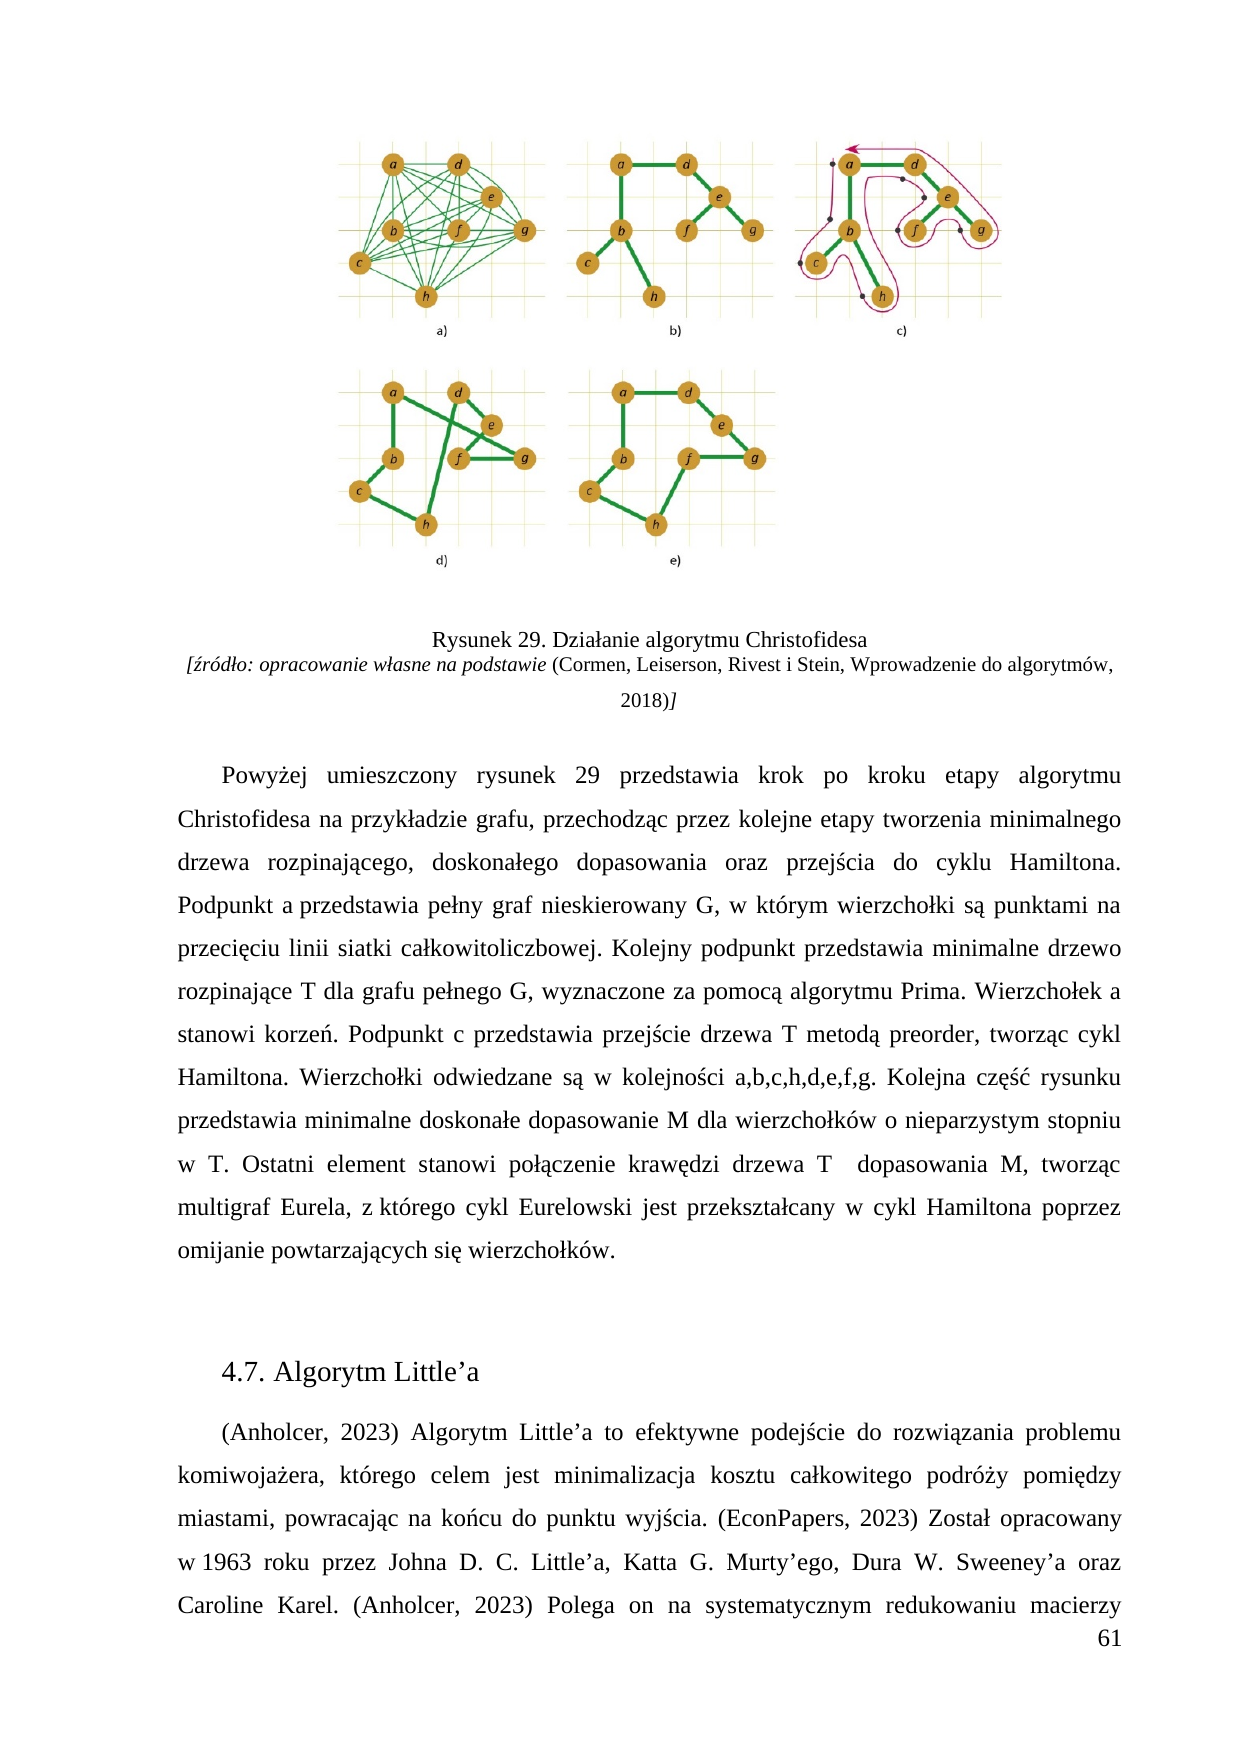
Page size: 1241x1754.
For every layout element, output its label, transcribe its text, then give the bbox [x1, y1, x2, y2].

text [źródło: opracowanie własne na podstawie] [177, 652, 1122, 712]
picture [314, 118, 1029, 595]
text Powyżej umieszczony rysunek 29 przedstawia krok po kroku etapy algorytmu Christofidesa na przykładzie grafu, przechodząc przez kolejne etapy tworzenia minimalnego drzewa rozpinającego, doskonałego dopasowania oraz przejścia do cyklu Hamiltona. Podpunkt a przedstawia pełny graf nieskierowany G, w którym wierzchołki są punktami na przecięciu linii siatki całkowitoliczbowej. Kolejny podpunkt przedstawia minimalne drzewo rozpinające T dla grafu pełnego G, wyznaczone za pomocą algorytmu Prima. Wierzchołek a stanowi korzeń. Podpunkt c przedstawia przejście drzewa T metodą preorder, tworząc cykl Hamiltona. Wierzchołki odwiedzane są w kolejności a,b,c,h,d,e,f,g. Kolejna część rysunku przedstawia minimalne doskonałe dopasowanie M dla wierzchołków o nieparzystym stopniu w T. Ostatni element stanowi połączenie krawędzi drzewa T dopasowania M, tworząc multigraf Eurela, z którego cykl Eurelowski jest przekształcany w cykl Hamiltona poprzez omijanie powtarzających się wierzchołków. [177, 761, 1122, 1264]
subtitle Algorytm Little’a [177, 1354, 1122, 1388]
text Rysunek 29. Działanie algorytmu Christofidesa [177, 626, 1122, 652]
